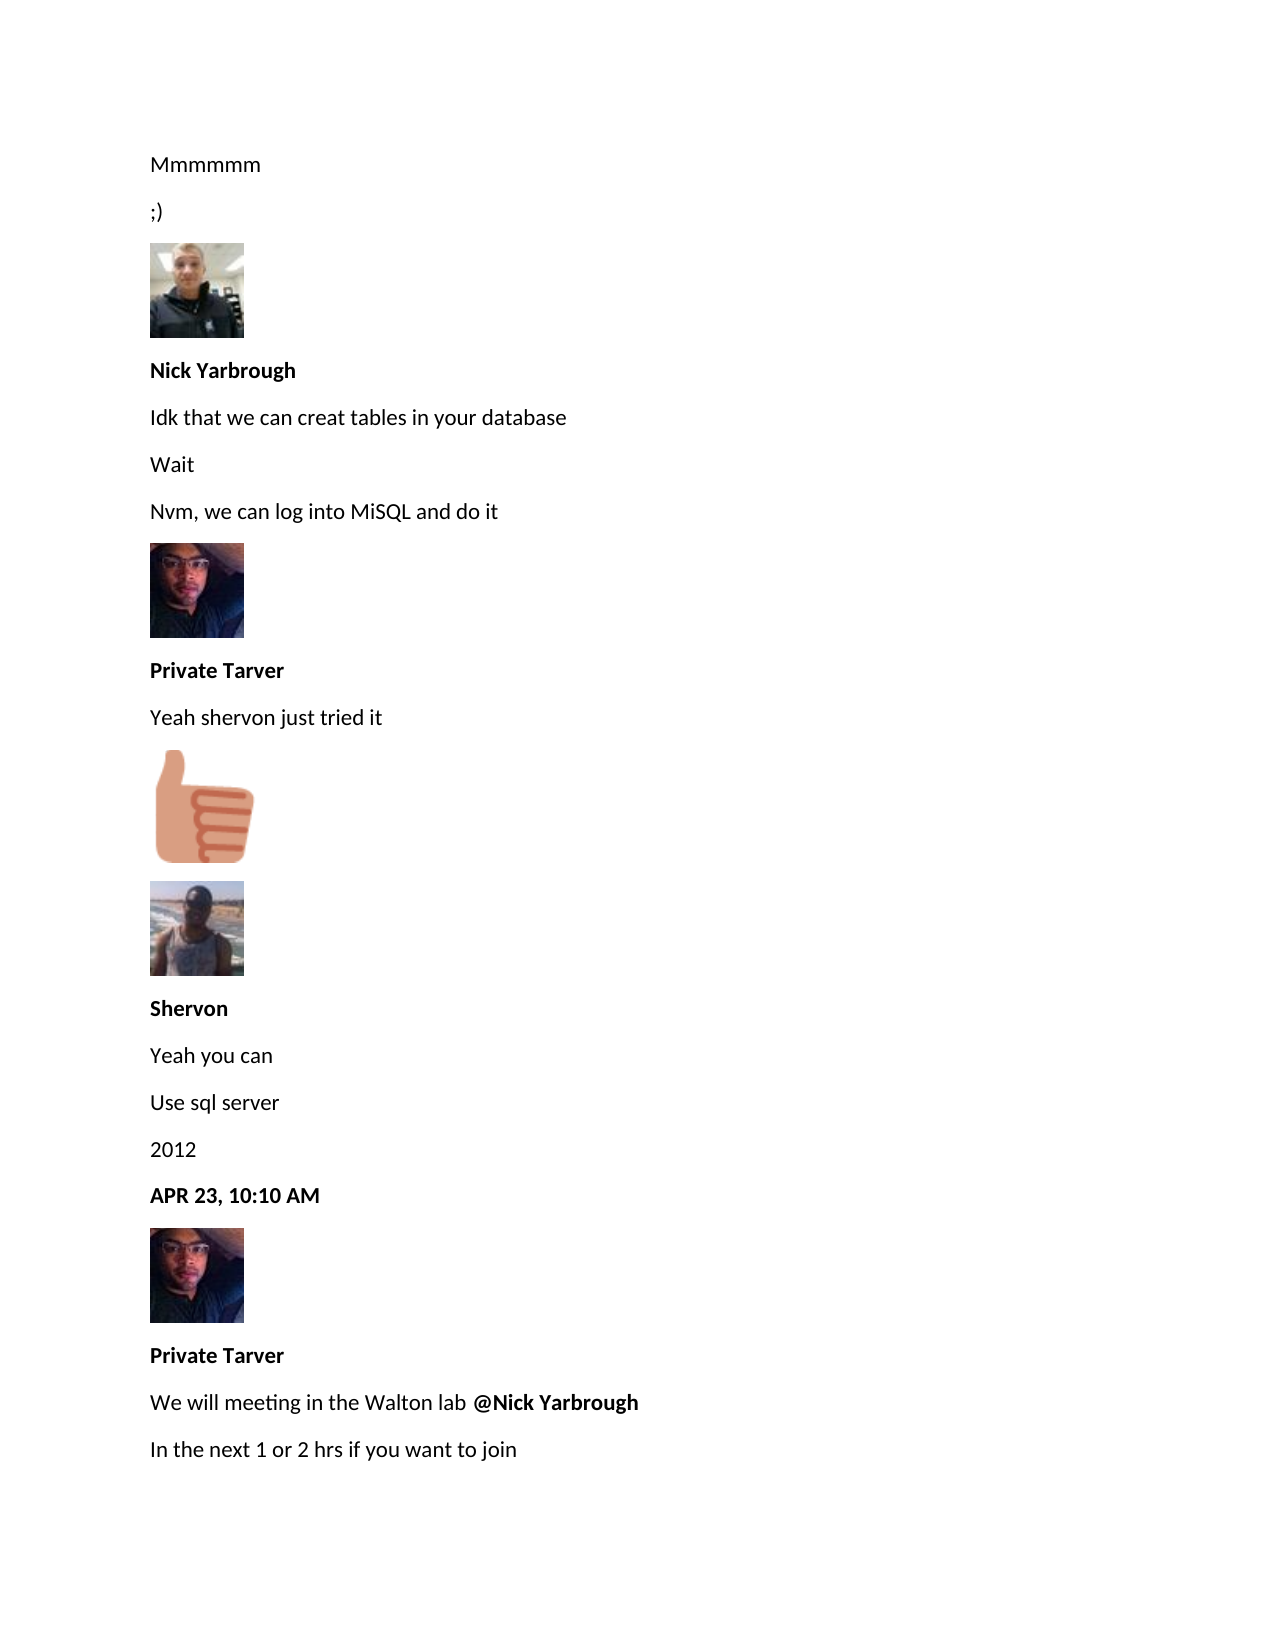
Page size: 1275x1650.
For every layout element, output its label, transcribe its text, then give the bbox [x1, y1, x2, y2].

text APR 23, 10:10 AM [150, 1182, 1125, 1210]
text ;) [150, 197, 1125, 225]
text Wait [150, 450, 1125, 478]
text Mmmmmm [150, 150, 1125, 178]
text Private Tarver [150, 1341, 1125, 1369]
picture [150, 881, 244, 976]
picture [150, 1228, 244, 1323]
text Use sql server [150, 1088, 1125, 1116]
text 2012 [150, 1135, 1125, 1163]
text Nick Yarbrough [150, 356, 1125, 384]
text In the next 1 or 2 hrs if you want to join [150, 1435, 1125, 1463]
text Nvm, we can log into MiSQL and do it [150, 497, 1125, 525]
text Yeah you can [150, 1041, 1125, 1069]
text Shervon [150, 994, 1125, 1022]
picture [150, 750, 263, 863]
text Idk that we can creat tables in your database [150, 403, 1125, 431]
text Yeah shervon just tried it [150, 703, 1125, 731]
text We will meeting in the Walton lab @Nick Yarbrough [150, 1388, 1125, 1416]
picture [150, 543, 244, 638]
picture [150, 243, 244, 338]
text Private Tarver [150, 656, 1125, 684]
